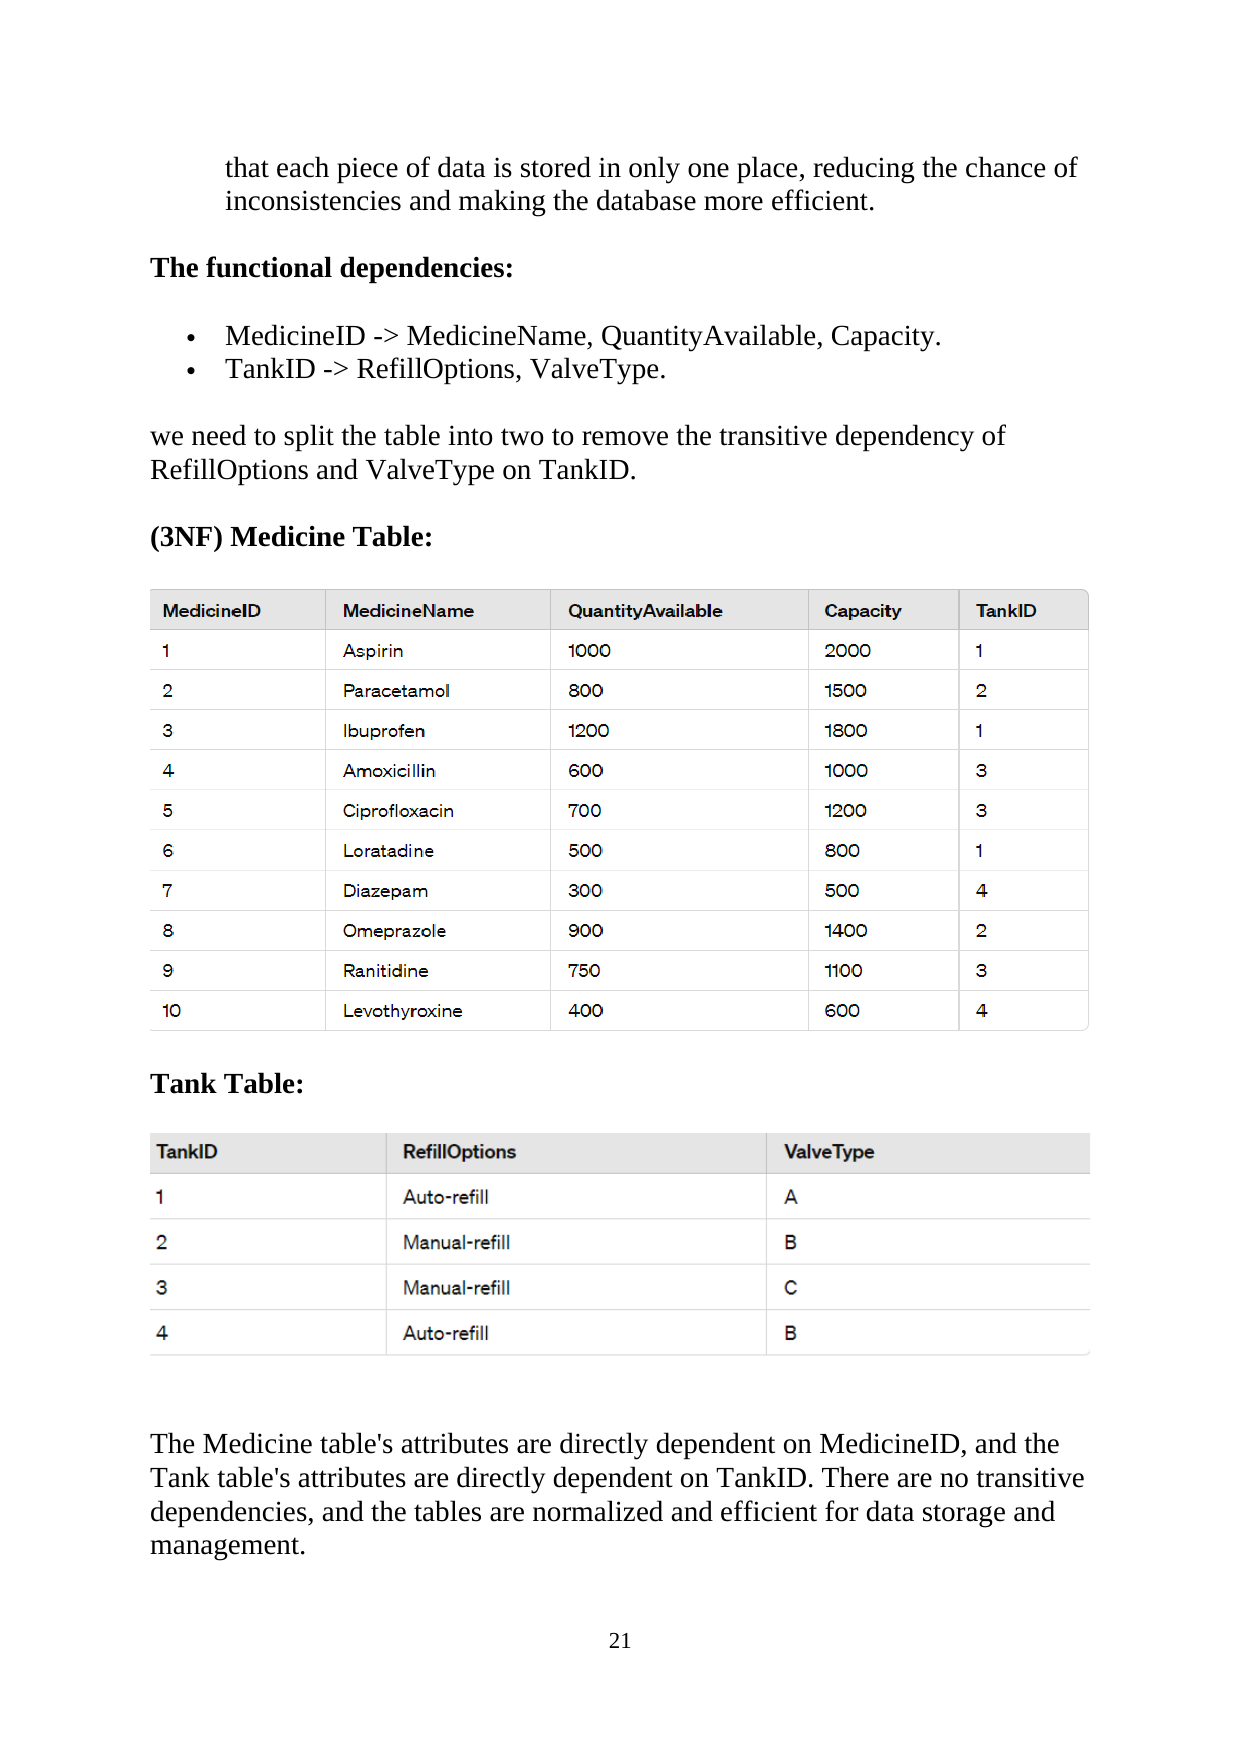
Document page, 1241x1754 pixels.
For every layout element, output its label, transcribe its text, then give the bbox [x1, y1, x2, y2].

text Tank Table: [150, 1067, 1090, 1100]
list TankID -> RefillOptions, ValveType. [187, 351, 1090, 385]
list MedicineID -> MedicineName, QuantityAvailable, Capacity. [187, 318, 1090, 351]
text The functional dependencies: [150, 251, 1090, 284]
text we need to split the table into two to remove the transitive dependency of RefillOptions and ValveType on TankID. [150, 418, 1090, 485]
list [187, 150, 1090, 217]
picture [150, 1133, 1091, 1360]
text The Medicine table's attributes are directly dependent on MedicineID, and the Tank table's attributes are directly dependent on TankID. There are no transitive dependencies, and the tables are normalized and efficient for data storage and management. [150, 1427, 1090, 1561]
text (3NF) Medicine Table: [150, 519, 1090, 552]
picture [150, 586, 1091, 1034]
